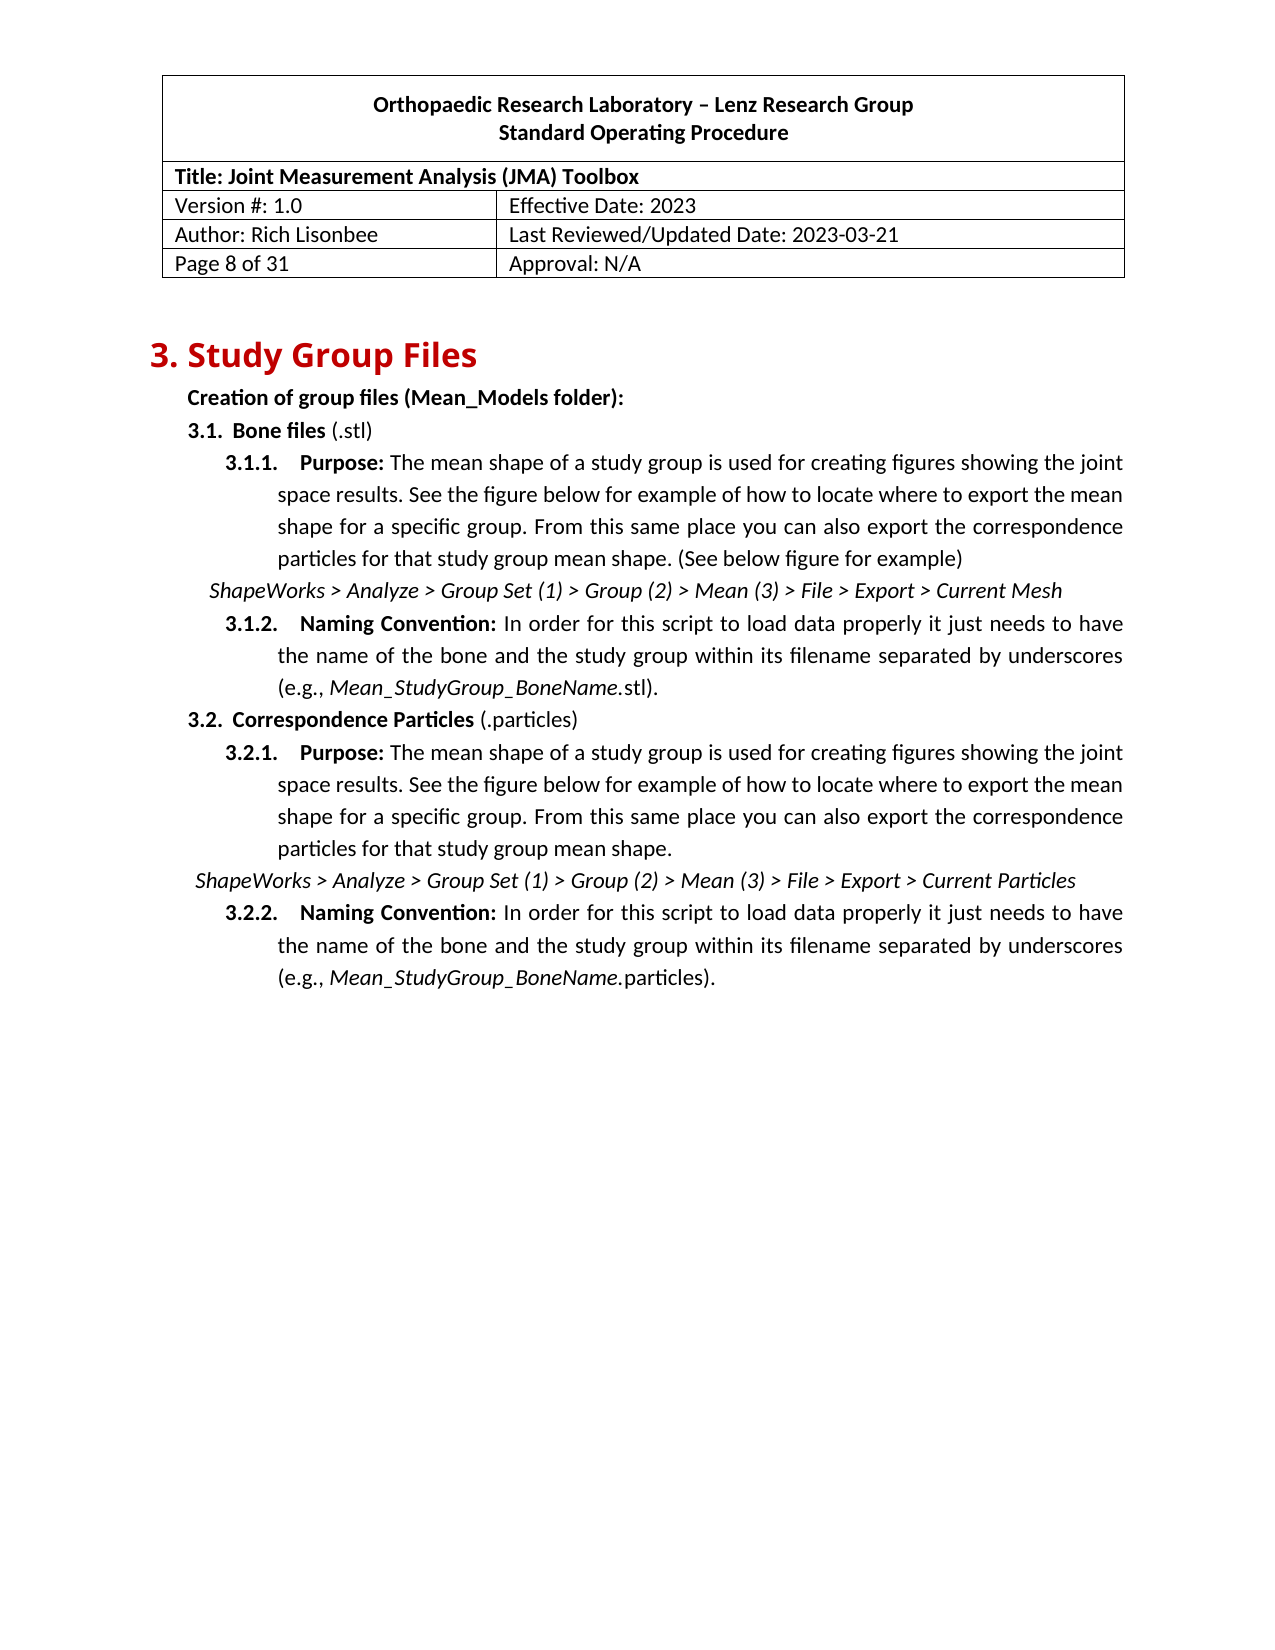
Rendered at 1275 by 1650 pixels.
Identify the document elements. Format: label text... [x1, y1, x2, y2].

list Purpose: The mean shape of a study group is used for creating figures showing the joint space results. See the figure below for example of how to locate where to export the mean shape for a specific group. From this same place you can also export the correspondence particles for that study group mean shape. (See below figure for example) [225, 448, 1125, 572]
subtitle Study Group Files [150, 331, 1125, 377]
list Correspondence Particles (.particles) [187, 705, 1125, 733]
list Naming Convention: In order for this script to load data properly it just needs to have the name of the bone and the study group within its filename separated by underscores (e.g., Mean_StudyGroup_BoneName.stl). [225, 609, 1125, 701]
list Bone files (.stl) [187, 416, 1125, 444]
list Purpose: The mean shape of a study group is used for creating figures showing the joint space results. See the figure below for example of how to locate where to export the mean shape for a specific group. From this same place you can also export the correspondence particles for that study group mean shape. [225, 738, 1125, 862]
list Creation of group files (Mean_Models folder): [187, 383, 1125, 412]
text ShapeWorks > Analyze > Group Set (1) > Group (2) > Mean (3) > File > Export > Current Particles [150, 866, 1125, 894]
list Naming Convention: In order for this script to load data properly it just needs to have the name of the bone and the study group within its filename separated by underscores (e.g., Mean_StudyGroup_BoneName.particles). [225, 898, 1125, 991]
text ShapeWorks > Analyze > Group Set (1) > Group (2) > Mean (3) > File > Export > Current Mesh [150, 577, 1125, 605]
